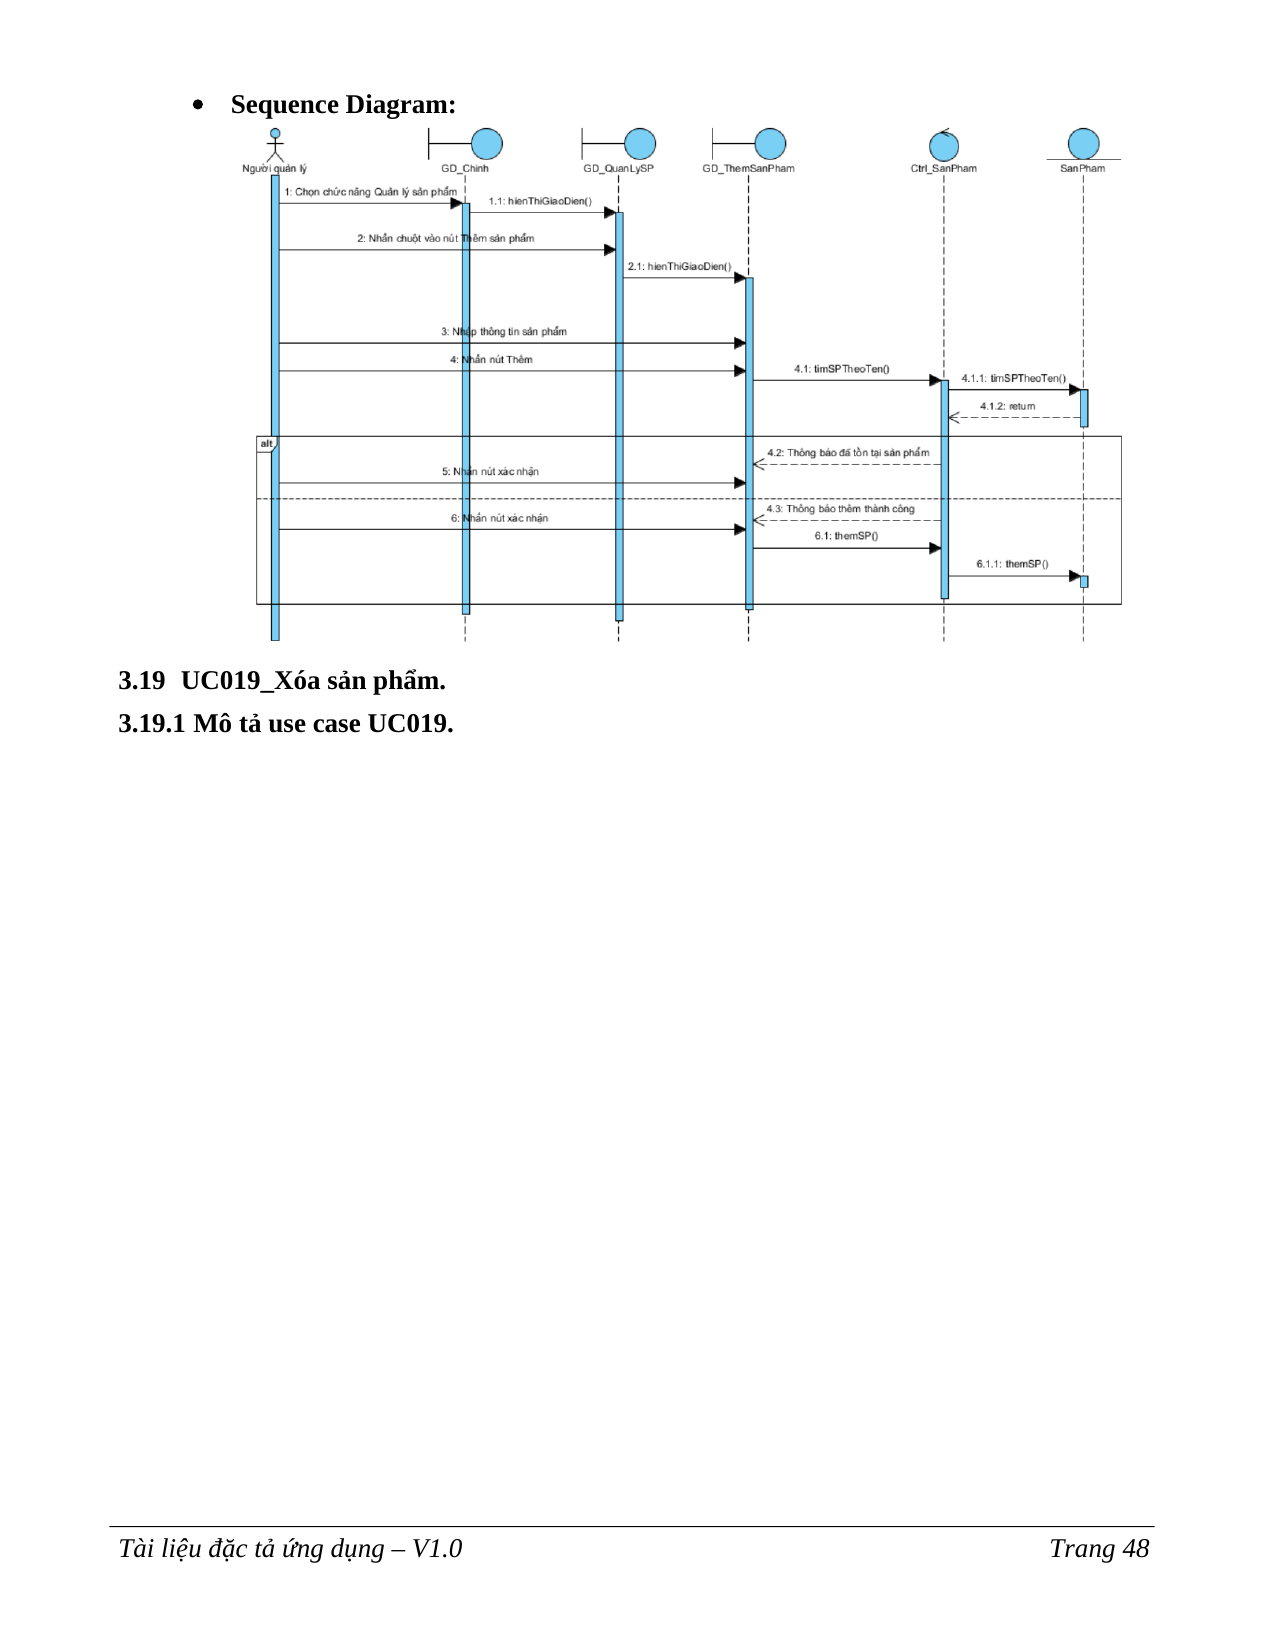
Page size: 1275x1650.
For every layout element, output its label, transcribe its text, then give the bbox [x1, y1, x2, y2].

list Sequence Diagram: [193, 89, 1186, 120]
picture [230, 120, 1171, 652]
subtitle UC019_Xóa sản phẩm. [118, 664, 1186, 695]
subtitle Mô tả use case UC019. [118, 707, 1186, 738]
